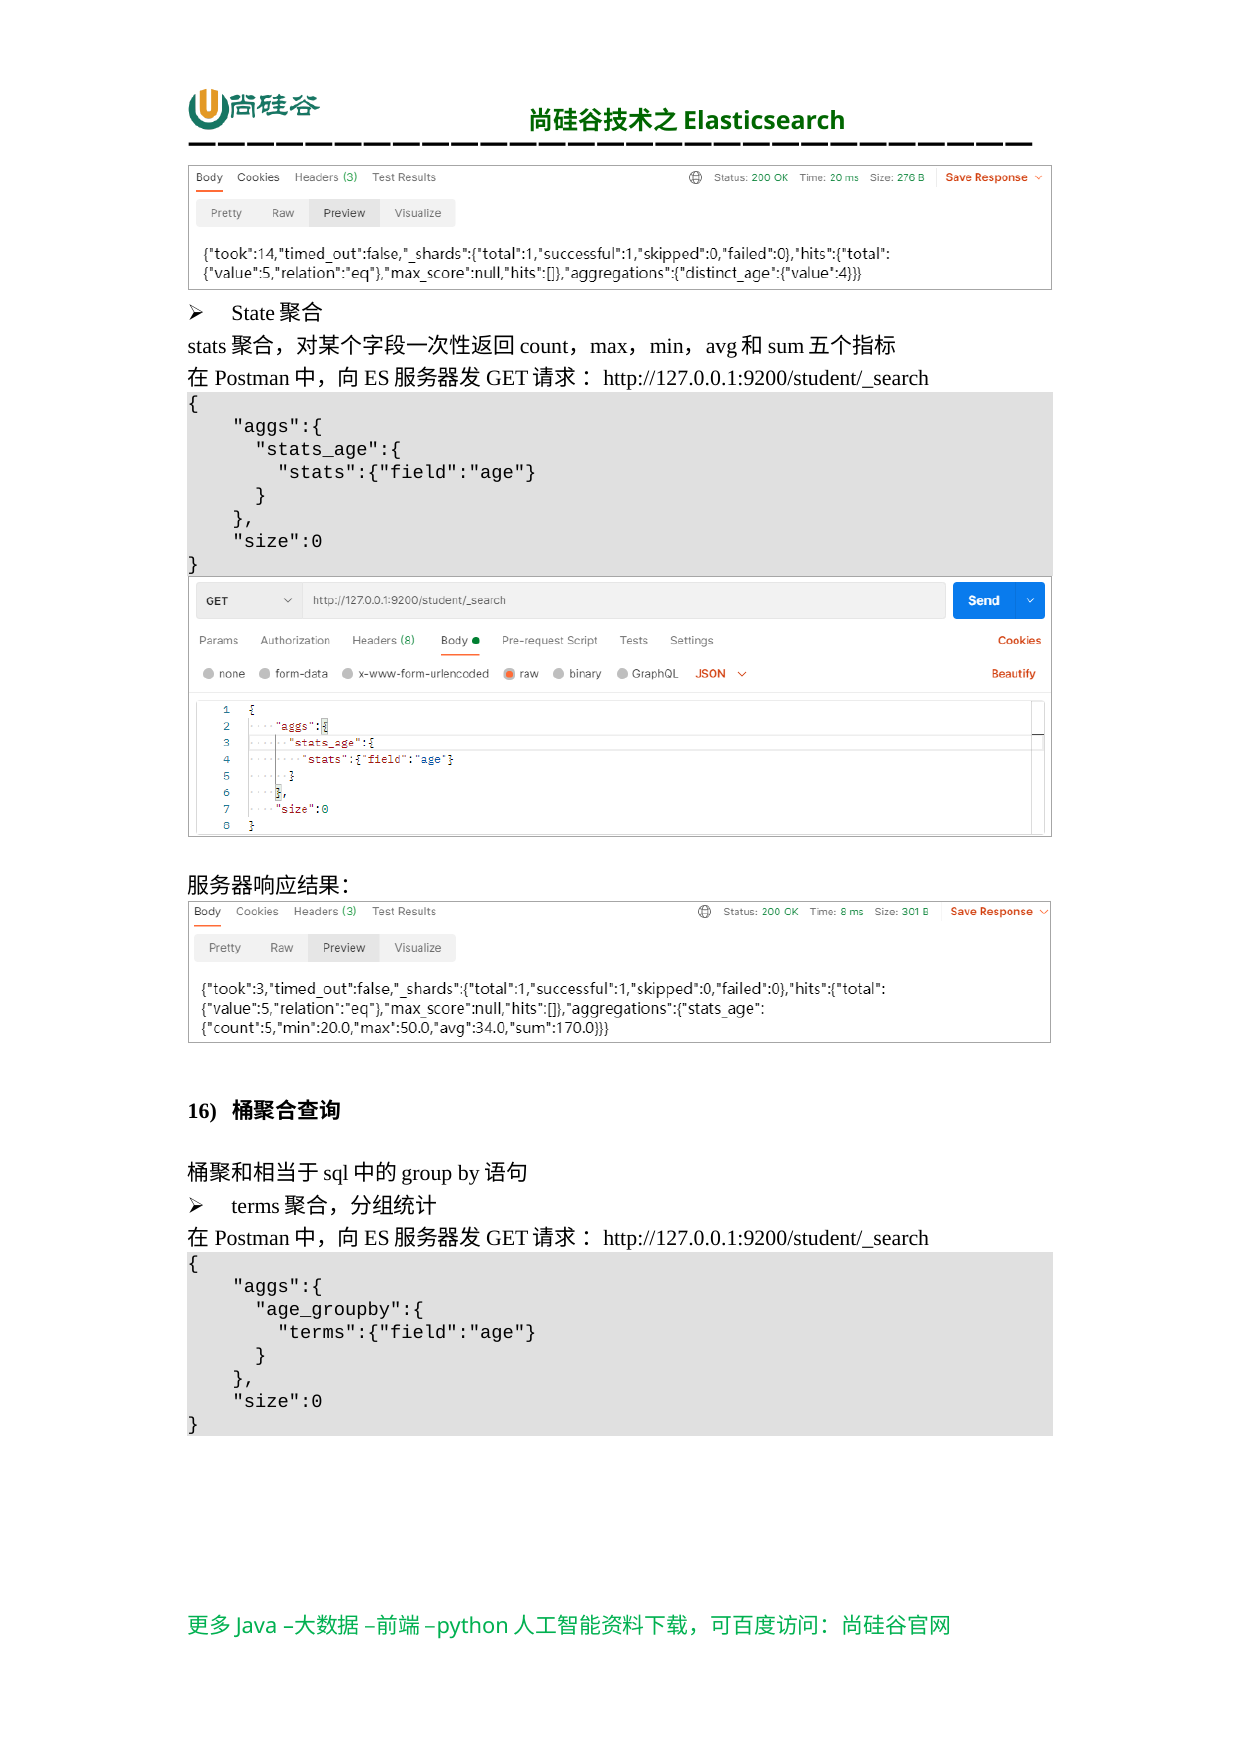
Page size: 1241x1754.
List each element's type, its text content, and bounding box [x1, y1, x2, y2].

text "aggs":{ [187, 1275, 1053, 1298]
text } [187, 484, 1053, 507]
text }, [187, 507, 1053, 530]
text "size":0 [187, 1390, 1053, 1413]
list 服务器响应结果： [187, 868, 1053, 901]
text { [187, 1252, 1053, 1275]
picture [189, 902, 1050, 1042]
text } [187, 1413, 1053, 1436]
picture [189, 166, 1051, 289]
text { [187, 392, 1053, 415]
text stats聚合，对某个字段一次性返回count，max，min，avg和sum五个指标 [187, 327, 1053, 360]
subtitle 桶聚合查询 [187, 1092, 1053, 1125]
list State聚合 [187, 295, 1053, 327]
text "aggs":{ [187, 415, 1053, 438]
text 在 Postman中，向ES服务器发GET请求 ：http://127.0.0.1:9200/student/_search [187, 360, 1053, 392]
text } [187, 1344, 1053, 1367]
picture [187, 88, 320, 130]
text 桶聚和相当于sql中的group by语句 [187, 1155, 1053, 1187]
text "size":0 [187, 530, 1053, 553]
text 在 Postman中，向ES服务器发GET请求 ：http://127.0.0.1:9200/student/_search [187, 1220, 1053, 1252]
list terms聚合，分组统计 [187, 1187, 1053, 1220]
text "stats_age":{ [187, 438, 1053, 461]
text "terms":{"field":"age"} [187, 1321, 1053, 1344]
text "age_groupby":{ [187, 1298, 1053, 1321]
text } [187, 553, 1053, 576]
text }, [187, 1367, 1053, 1390]
picture [189, 577, 1051, 836]
text "stats":{"field":"age"} [187, 461, 1053, 484]
